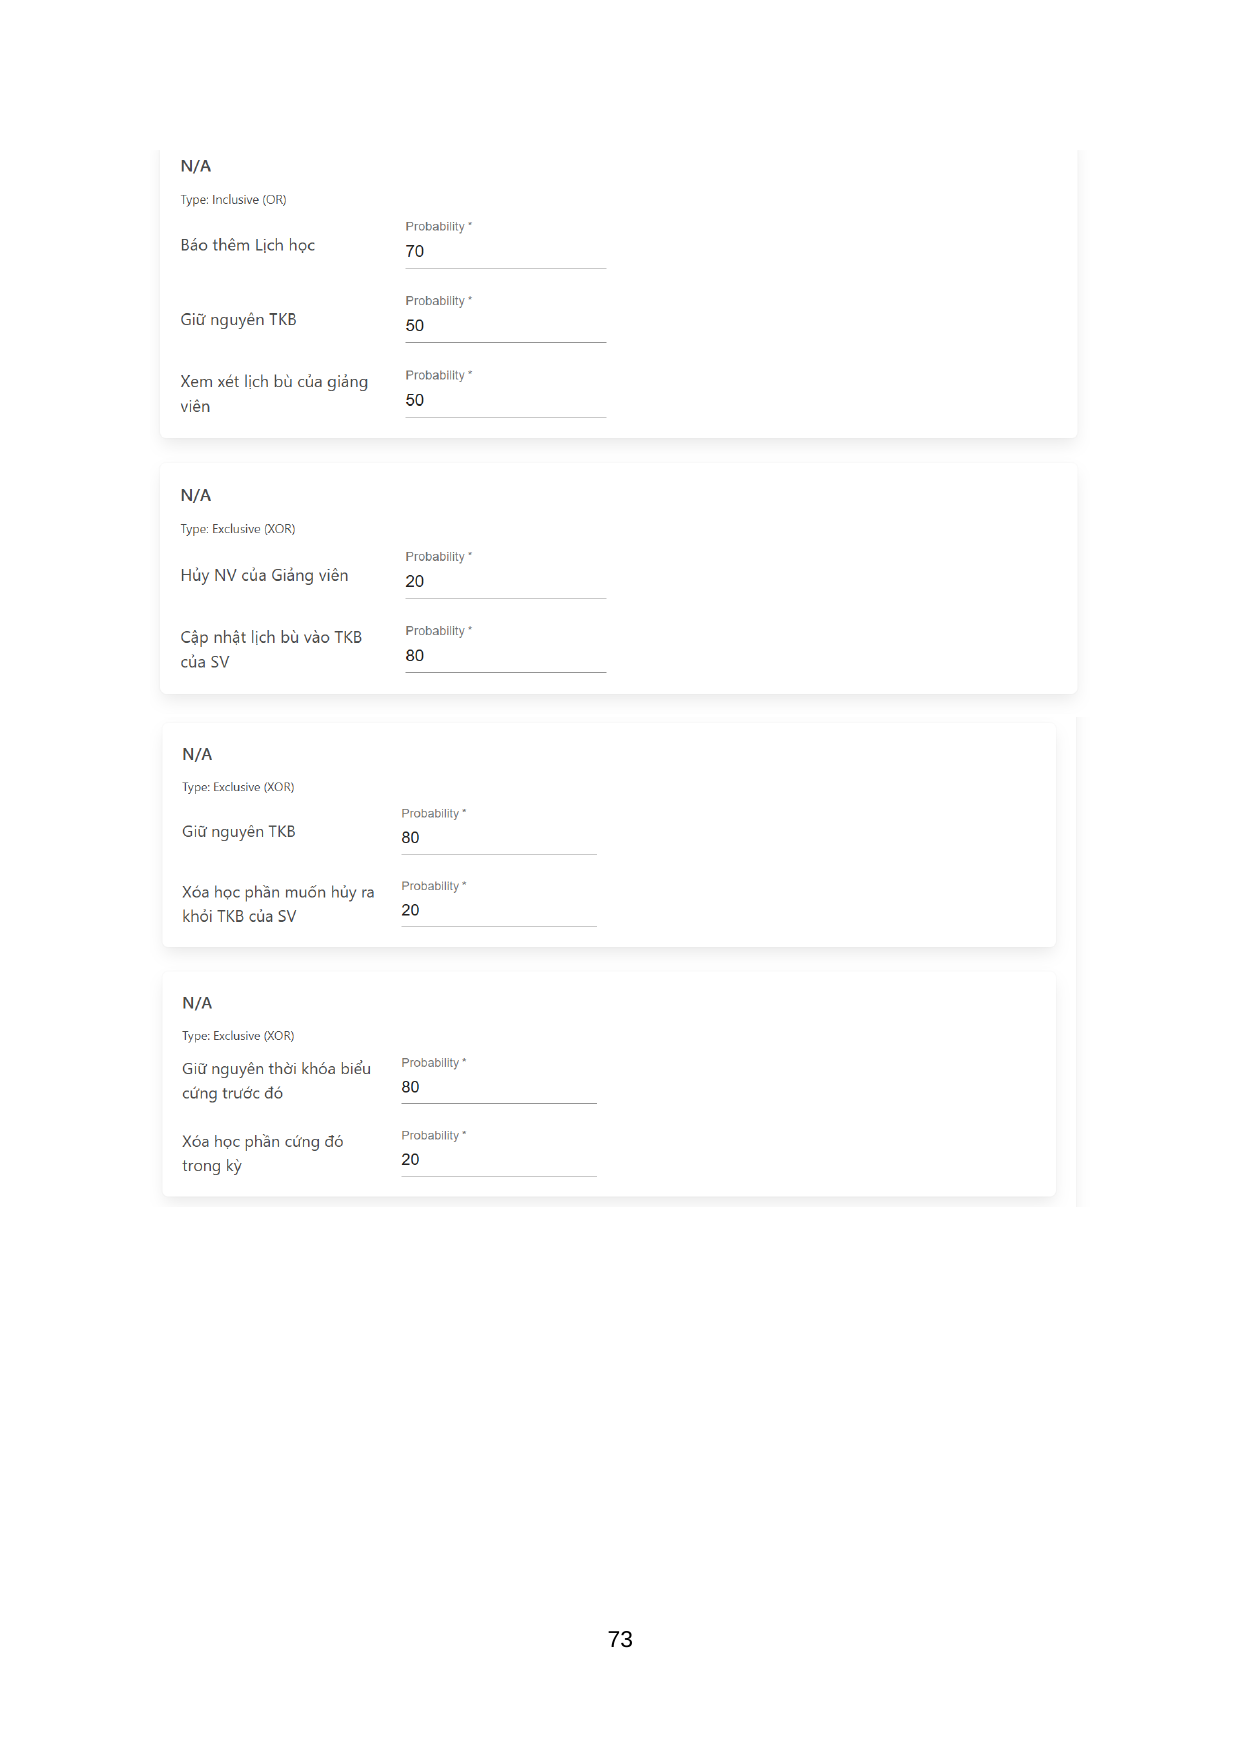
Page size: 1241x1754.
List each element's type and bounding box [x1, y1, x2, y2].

picture [150, 717, 1091, 1207]
picture [150, 150, 1091, 714]
